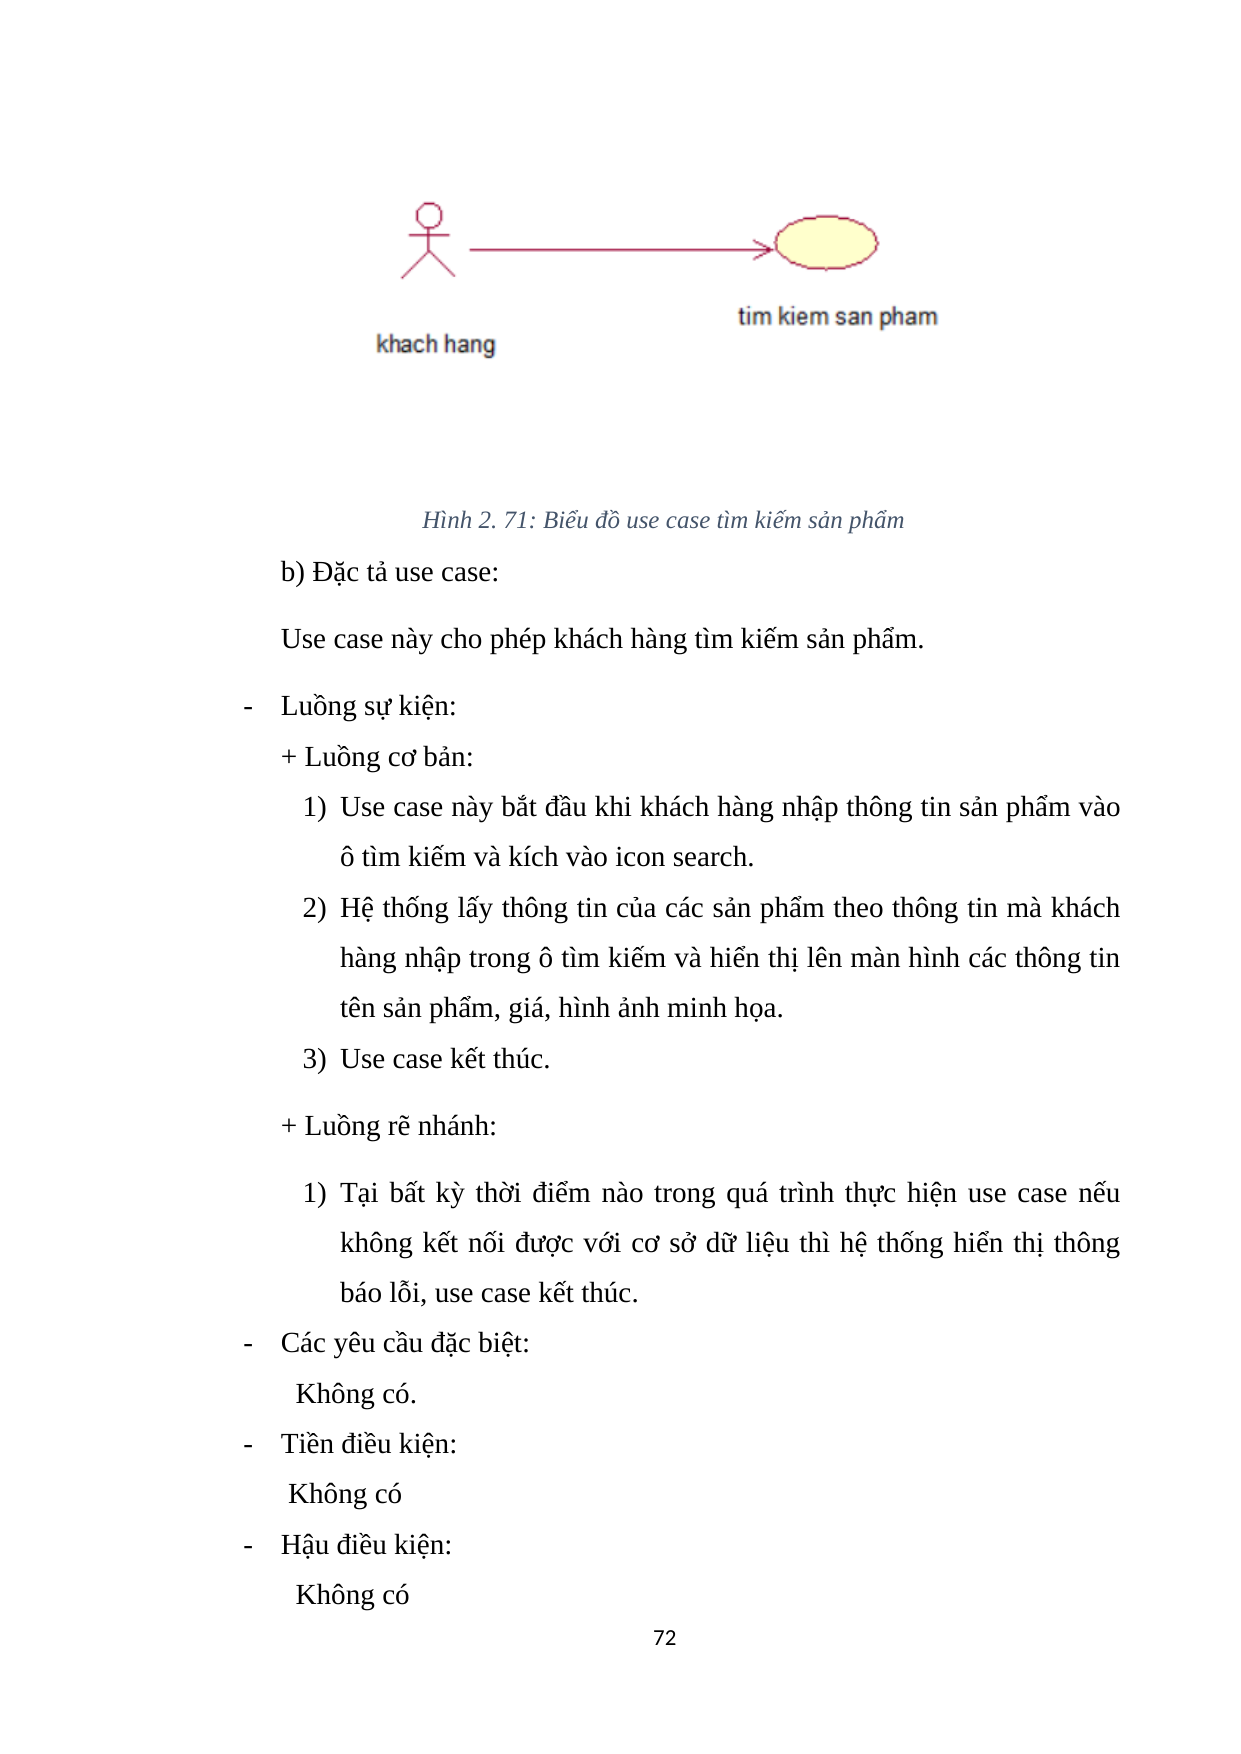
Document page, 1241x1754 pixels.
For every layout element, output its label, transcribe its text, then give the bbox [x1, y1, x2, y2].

list Use case kết thúc. [302, 1041, 1122, 1074]
list Luồng sự kiện: [243, 688, 1122, 722]
list Tiền điều kiện: [243, 1426, 1122, 1460]
text Use case này cho phép khách hàng tìm kiếm sản phẩm. [281, 622, 1122, 655]
list Hậu điều kiện: [243, 1527, 1122, 1560]
text Hình 2. 71: Biểu đồ use case tìm kiếm sản phẩm [207, 505, 1122, 534]
text b) Đặc tả use case: [281, 554, 1122, 588]
list Use case này bắt đầu khi khách hàng nhập thông tin sản phẩm vào ô tìm kiếm và kích vào icon search. [302, 789, 1122, 873]
list Hệ thống lấy thông tin của các sản phẩm theo thông tin mà khách hàng nhập trong ô tìm kiếm và hiển thị lên màn hình các thông tin tên sản phẩm, giá, hình ảnh minh họa. [302, 890, 1122, 1024]
list Không có [295, 1577, 1122, 1611]
list Không có [281, 1477, 1122, 1510]
text + Luồng rẽ nhánh: [281, 1108, 1122, 1141]
list Các yêu cầu đặc biệt: [243, 1326, 1122, 1359]
picture [327, 147, 1002, 475]
list + Luồng cơ bản: [281, 739, 1122, 772]
list Không có. [295, 1376, 1122, 1409]
list Tại bất kỳ thời điểm nào trong quá trình thực hiện use case nếu không kết nối được với cơ sở dữ liệu thì hệ thống hiển thị thông báo lỗi, use case kết thúc. [302, 1175, 1122, 1309]
